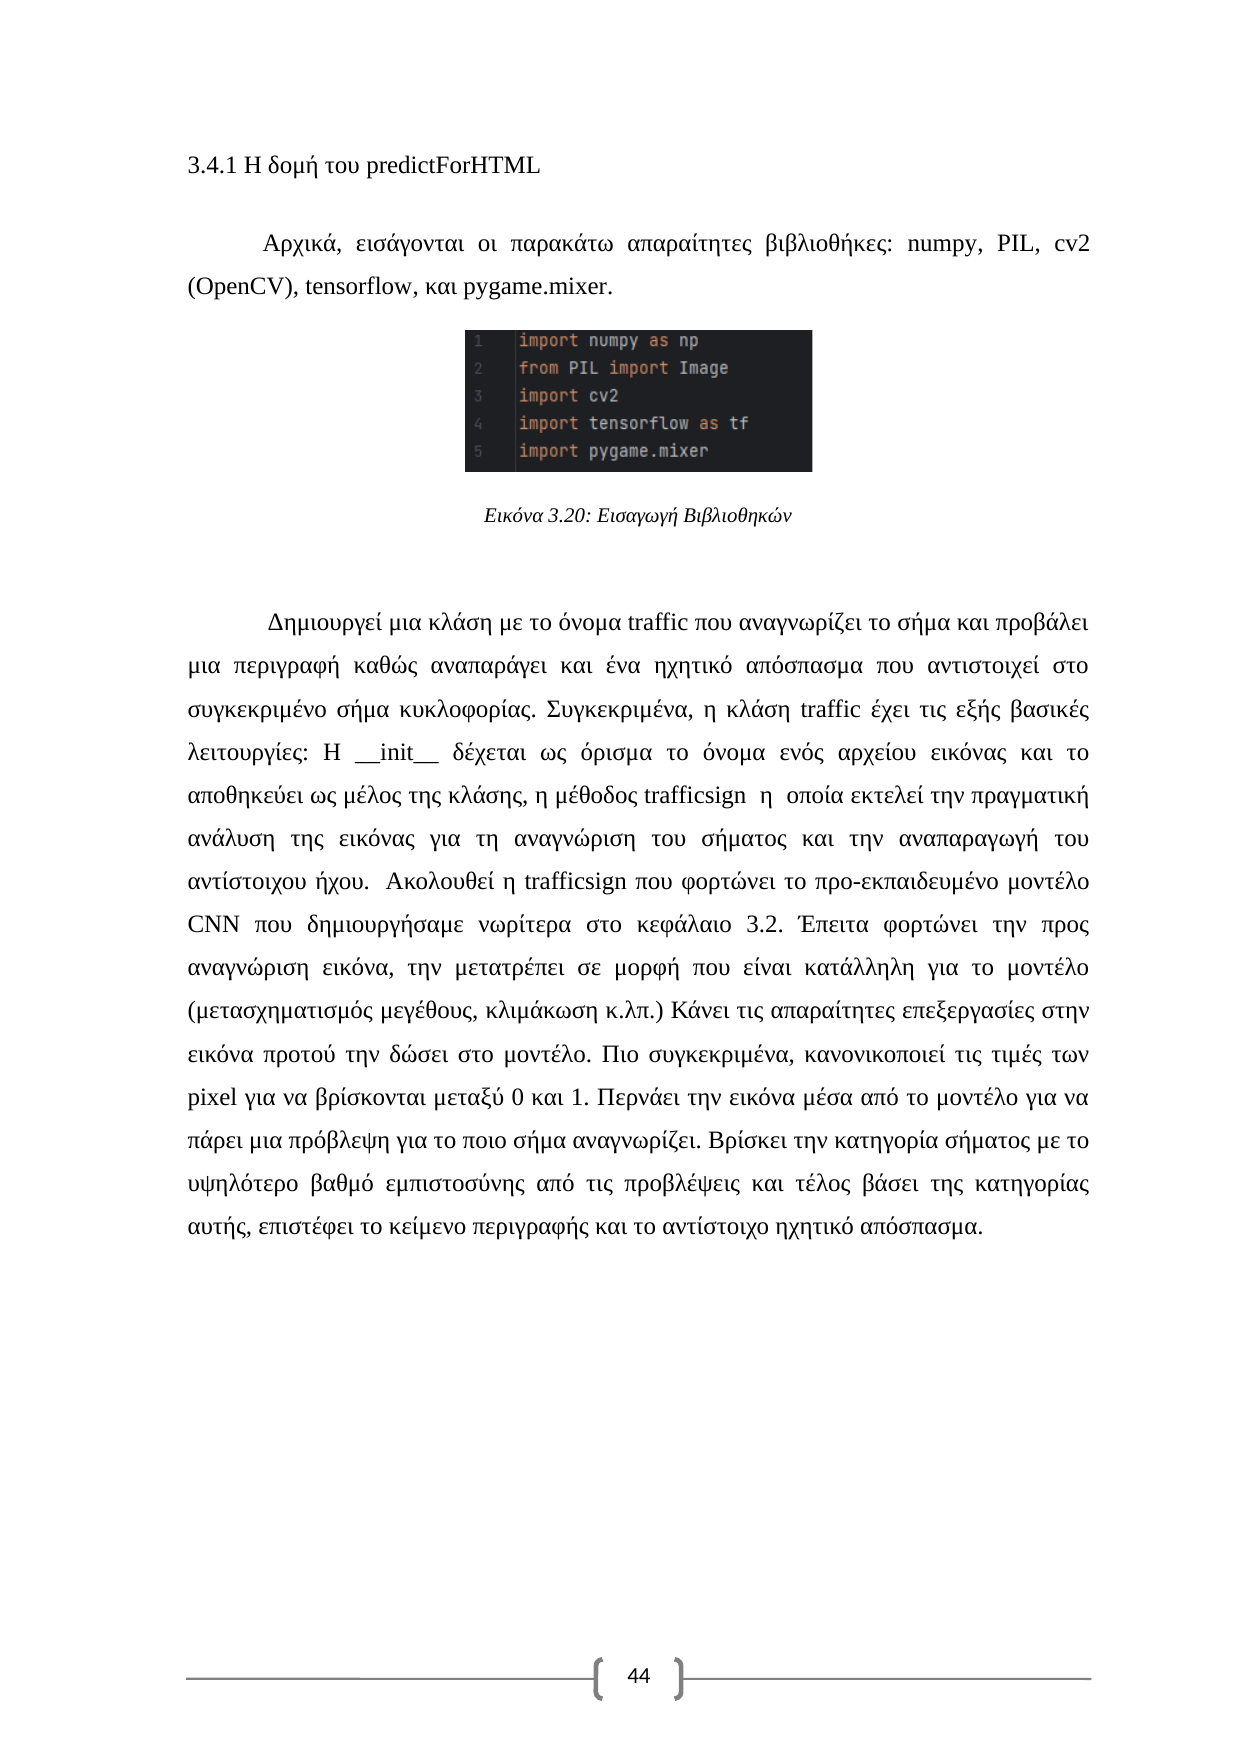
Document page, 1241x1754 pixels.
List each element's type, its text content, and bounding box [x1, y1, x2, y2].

subtitle 3.4.1 Η δομή του predictForHTML [187, 150, 1090, 179]
picture [465, 330, 813, 472]
text Δημιουργεί μια κλάση με το όνομα traffic που αναγνωρίζει το σήμα και προβάλει μια περιγραφή καθώς αναπαράγει και ένα ηχητικό απόσπασμα που αντιστοιχεί στο συγκεκριμένο σήμα κυκλοφορίας. Συγκεκριμένα, η κλάση traffic έχει τις εξής βασικές λειτουργίες: Η __init__ δέχεται ως όρισμα το όνομα ενός αρχείου εικόνας και το αποθηκεύει ως μέλος της κλάσης, η μέθοδος trafficsign η οποία εκτελεί την πραγματική ανάλυση της εικόνας για τη αναγνώριση του σήματος και την αναπαραγωγή του αντίστοιχου ήχου. Ακολουθεί η trafficsign που φορτώνει το προ-εκπαιδευμένο μοντέλο CNN που δημιουργήσαμε νωρίτερα στο κεφάλαιο 3.2. Έπειτα φορτώνει την προς αναγνώριση εικόνα, την μετατρέπει σε μορφή που είναι κατάλληλη για το μοντέλο (μετασχηματισμός μεγέθους, κλιμάκωση κ.λπ.) Κάνει τις απαραίτητες επεξεργασίες στην εικόνα προτού την δώσει στο μοντέλο. Πιο συγκεκριμένα, κανονικοποιεί τις τιμές των pixel για να βρίσκονται μεταξύ 0 και 1. Περνάει την εικόνα μέσα από το μοντέλο για να πάρει μια πρόβλεψη για το ποιο σήμα αναγνωρίζει. Βρίσκει την κατηγορία σήματος με το υψηλότερο βαθμό εμπιστοσύνης από τις προβλέψεις και τέλος βάσει της κατηγορίας αυτής, επιστέφει το κείμενο περιγραφής και το αντίστοιχο ηχητικό απόσπασμα. [187, 607, 1090, 1240]
text Αρχικά, εισάγονται οι παρακάτω απαραίτητες βιβλιοθήκες: numpy, PIL, cv2 (OpenCV), tensorflow, και pygame.mixer. [187, 228, 1090, 300]
